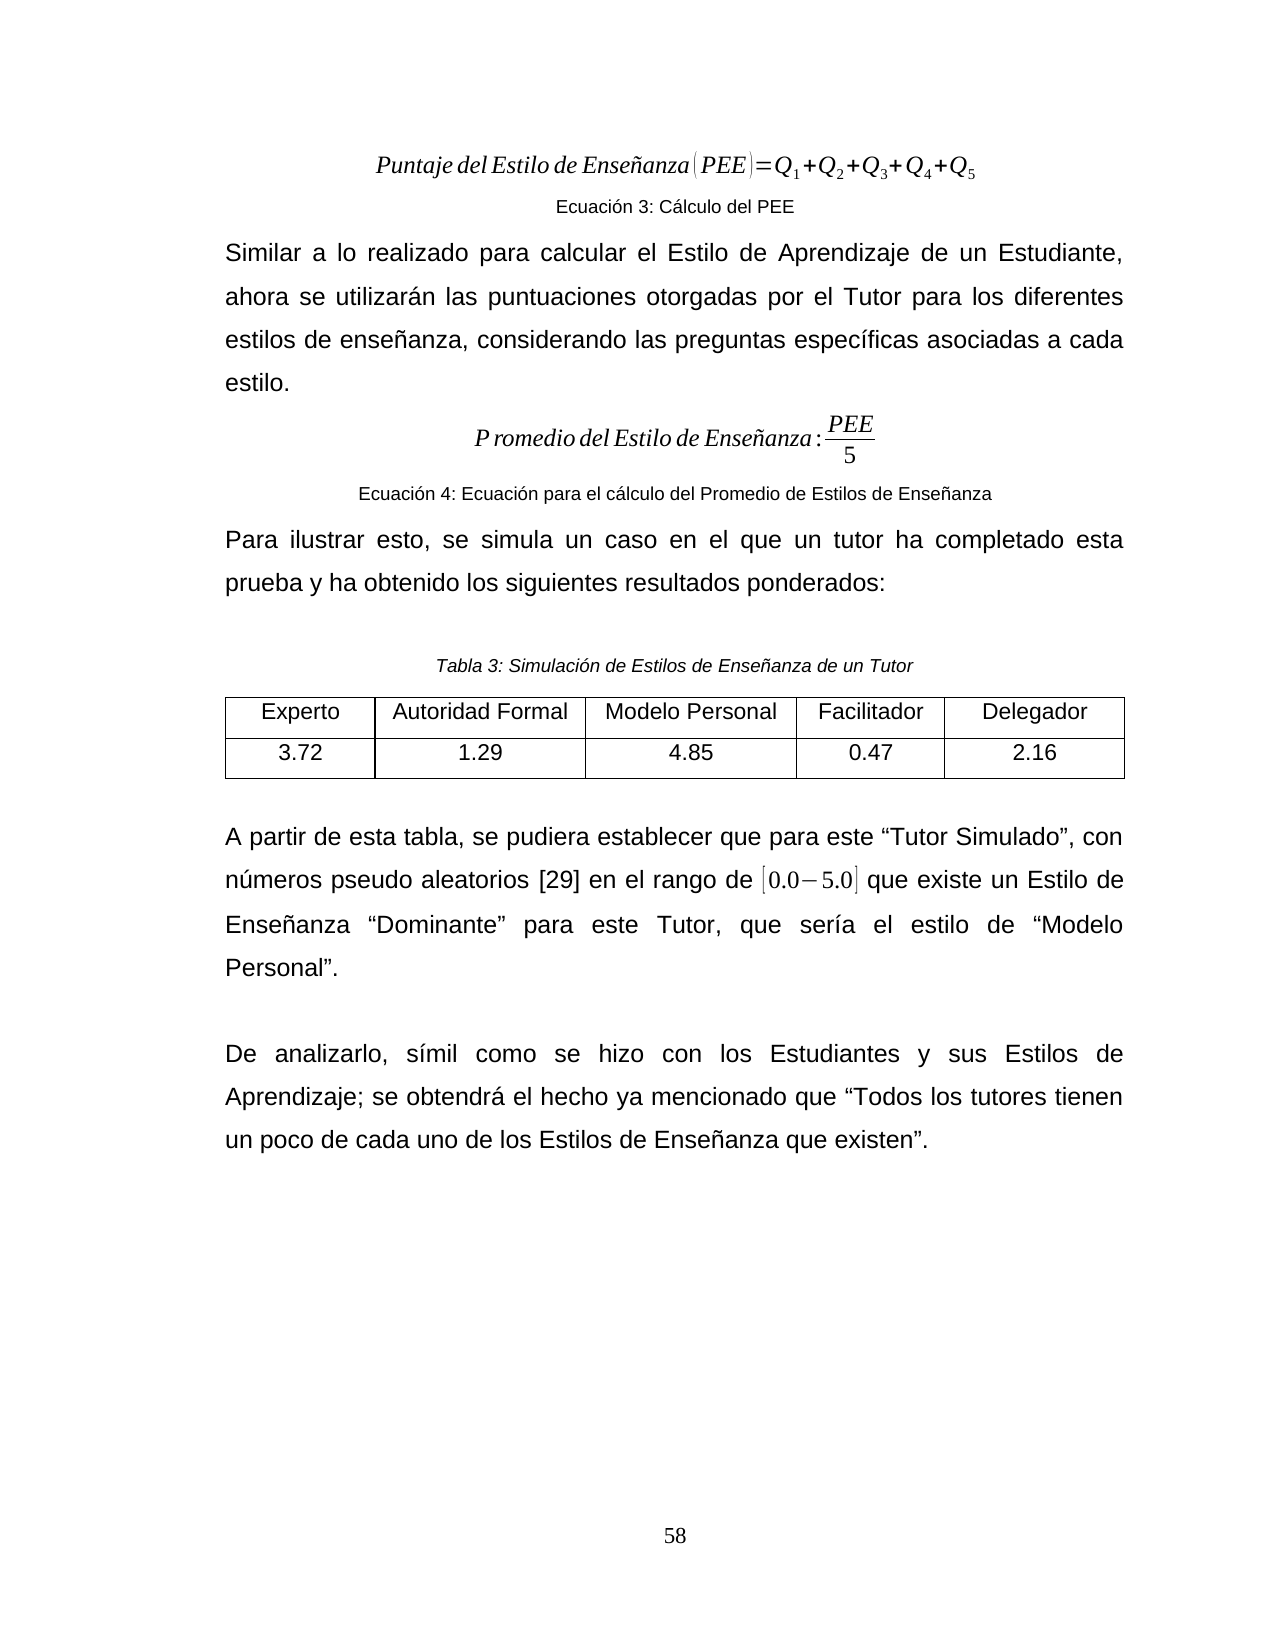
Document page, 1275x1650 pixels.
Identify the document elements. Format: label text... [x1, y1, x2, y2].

table_cell 2.16 [945, 739, 1124, 778]
text De analizarlo, símil como se hizo con los Estudiantes y sus Estilos de Aprendizaje; se obtendrá el hecho ya mencionado que “Todos los tutores tienen un poco de cada uno de los Estilos de Enseñanza que existen”. [225, 1039, 1125, 1154]
table_cell 0.47 [797, 739, 944, 778]
table_header Autoridad Formal [376, 698, 585, 738]
text Tabla 3: Simulación de Estilos de Enseñanza de un Tutor [225, 655, 1125, 676]
table_cell 3.72 [226, 739, 374, 778]
table_header Delegador [945, 698, 1124, 738]
text Para ilustrar esto, se simula un caso en el que un tutor ha completado esta prueba y ha obtenido los siguientes resultados ponderados: [225, 525, 1125, 597]
table_header Facilitador [797, 698, 944, 738]
text Ecuación 3: Cálculo del PEE [225, 196, 1125, 217]
text Ecuación 4: Ecuación para el cálculo del Promedio de Estilos de Enseñanza [225, 483, 1125, 504]
table_cell 4.85 [586, 739, 796, 778]
table_header Modelo Personal [586, 698, 796, 738]
table_cell 1.29 [376, 739, 585, 778]
text A partir de esta tabla, se pudiera establecer que para este “Tutor Simulado”, con números pseudo aleatorios en el rango de que existe un Estilo de Enseñanza “Dominante” para este Tutor, que sería el estilo de “Modelo Personal”. [225, 822, 1125, 981]
text Similar a lo realizado para calcular el Estilo de Aprendizaje de un Estudiante, ahora se utilizarán las puntuaciones otorgadas por el Tutor para los diferentes estilos de enseñanza, considerando las preguntas específicas asociadas a cada estilo. [225, 238, 1125, 396]
table_header Experto [226, 698, 374, 738]
